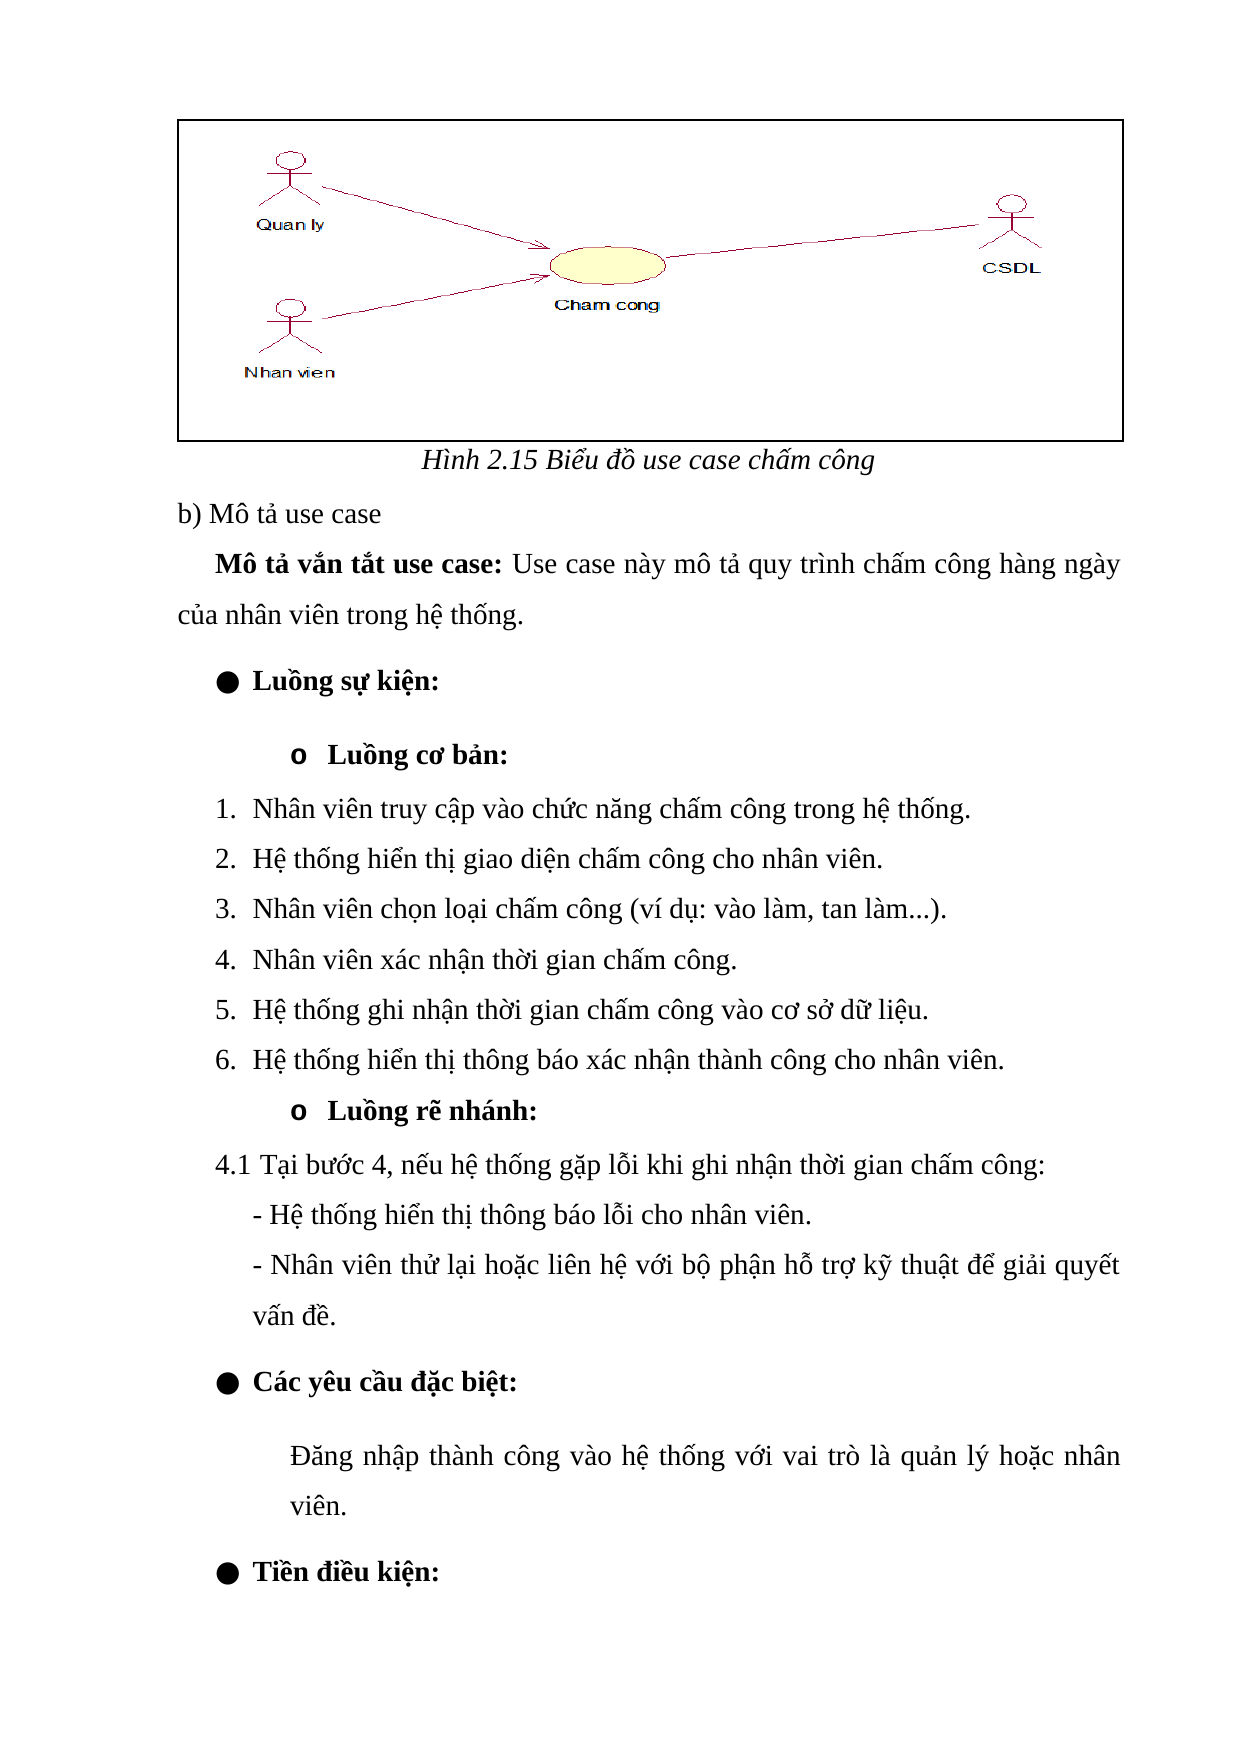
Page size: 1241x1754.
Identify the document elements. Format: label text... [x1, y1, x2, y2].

list Nhân viên chọn loại chấm công (ví dụ: vào làm, tan làm...). [215, 892, 1122, 925]
list Nhân viên xác nhận thời gian chấm công. [215, 942, 1122, 975]
text Hình 2.15 Biểu đồ use case chấm công [177, 442, 1122, 475]
text - Hệ thống hiển thị thông báo lỗi cho nhân viên. [252, 1197, 1122, 1231]
list Luồng rẽ nhánh: [290, 1093, 1122, 1129]
list Hệ thống hiển thị giao diện chấm công cho nhân viên. [215, 841, 1122, 875]
table_header [179, 121, 1122, 440]
text Mô tả vắn tắt use case: Use case này mô tả quy trình chấm công hàng ngày của nhân viên trong hệ thống. [177, 547, 1122, 630]
list Các yêu cầu đặc biệt: [215, 1348, 1122, 1408]
text b) Mô tả use case [177, 496, 1122, 530]
list Hệ thống hiển thị thông báo xác nhận thành công cho nhân viên. [215, 1042, 1122, 1076]
text Đăng nhập thành công vào hệ thống với vai trò là quản lý hoặc nhân viên. [290, 1438, 1122, 1522]
list Hệ thống ghi nhận thời gian chấm công vào cơ sở dữ liệu. [215, 992, 1122, 1026]
list Tại bước 4, nếu hệ thống gặp lỗi khi ghi nhận thời gian chấm công: [215, 1147, 1122, 1180]
list Tiền điều kiện: [215, 1538, 1122, 1598]
list Luồng cơ bản: [290, 737, 1122, 773]
list Luồng sự kiện: [215, 647, 1122, 707]
picture [188, 131, 1111, 413]
text - Nhân viên thử lại hoặc liên hệ với bộ phận hỗ trợ kỹ thuật để giải quyết vấn đề. [252, 1247, 1122, 1331]
list Nhân viên truy cập vào chức năng chấm công trong hệ thống. [215, 791, 1122, 824]
